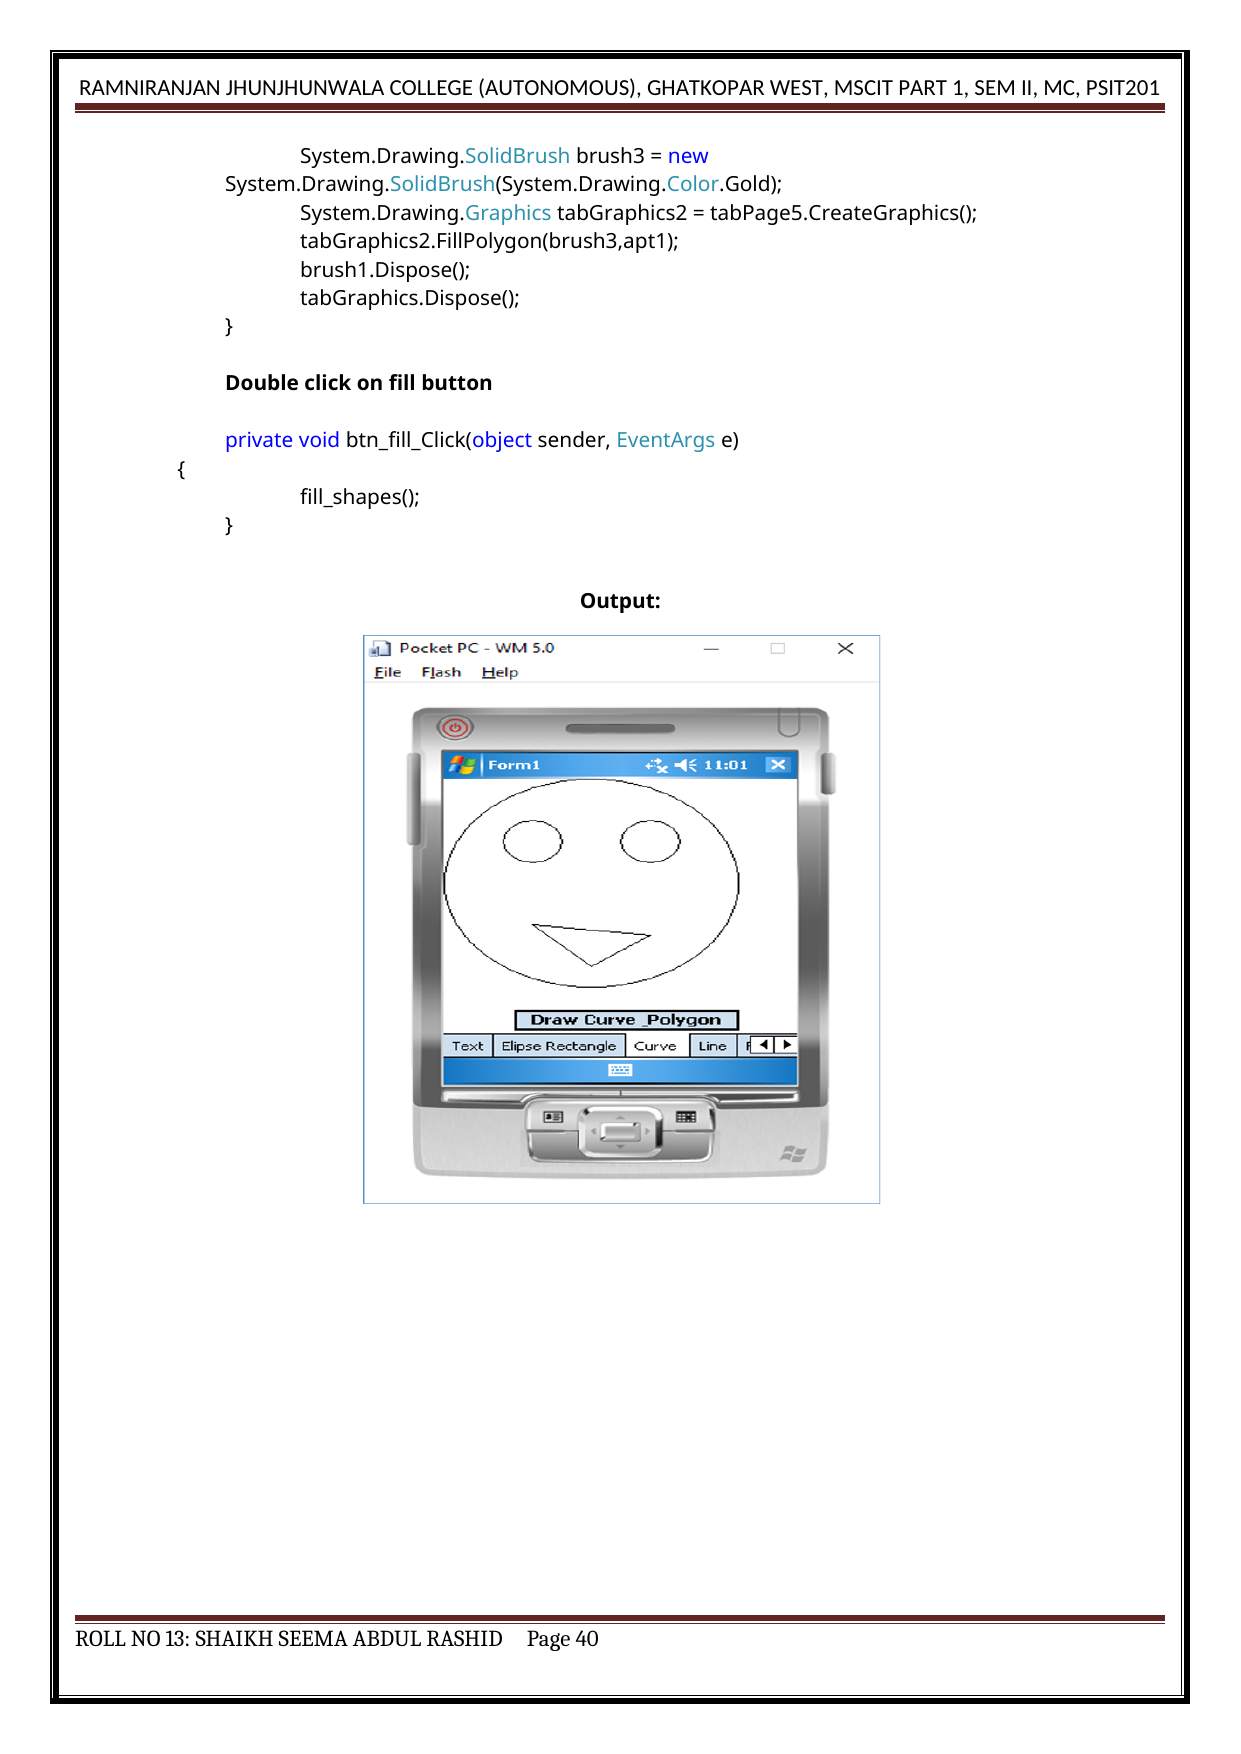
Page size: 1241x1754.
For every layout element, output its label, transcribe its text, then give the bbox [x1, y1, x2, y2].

text Double click on fill button [225, 368, 1165, 397]
text tabGraphics2.FillPolygon(brush3,apt1); [225, 226, 1165, 255]
text fill_shapes(); [225, 482, 1165, 511]
text Output: [75, 586, 1165, 614]
text brush1.Dispose(); [225, 255, 1165, 283]
text tabGraphics.Dispose(); [225, 283, 1165, 312]
text } [225, 511, 1165, 539]
text { [75, 454, 1165, 482]
picture [359, 632, 881, 1204]
text } [150, 312, 1165, 340]
text System.Drawing.Graphics tabGraphics2 = tabPage5.CreateGraphics(); [225, 198, 1165, 226]
text System.Drawing.SolidBrush brush3 = new System.Drawing.SolidBrush(System.Drawing.Color.Gold); [225, 141, 1165, 198]
text private void btn_fill_Click(object sender, EventArgs e) [225, 425, 1165, 454]
